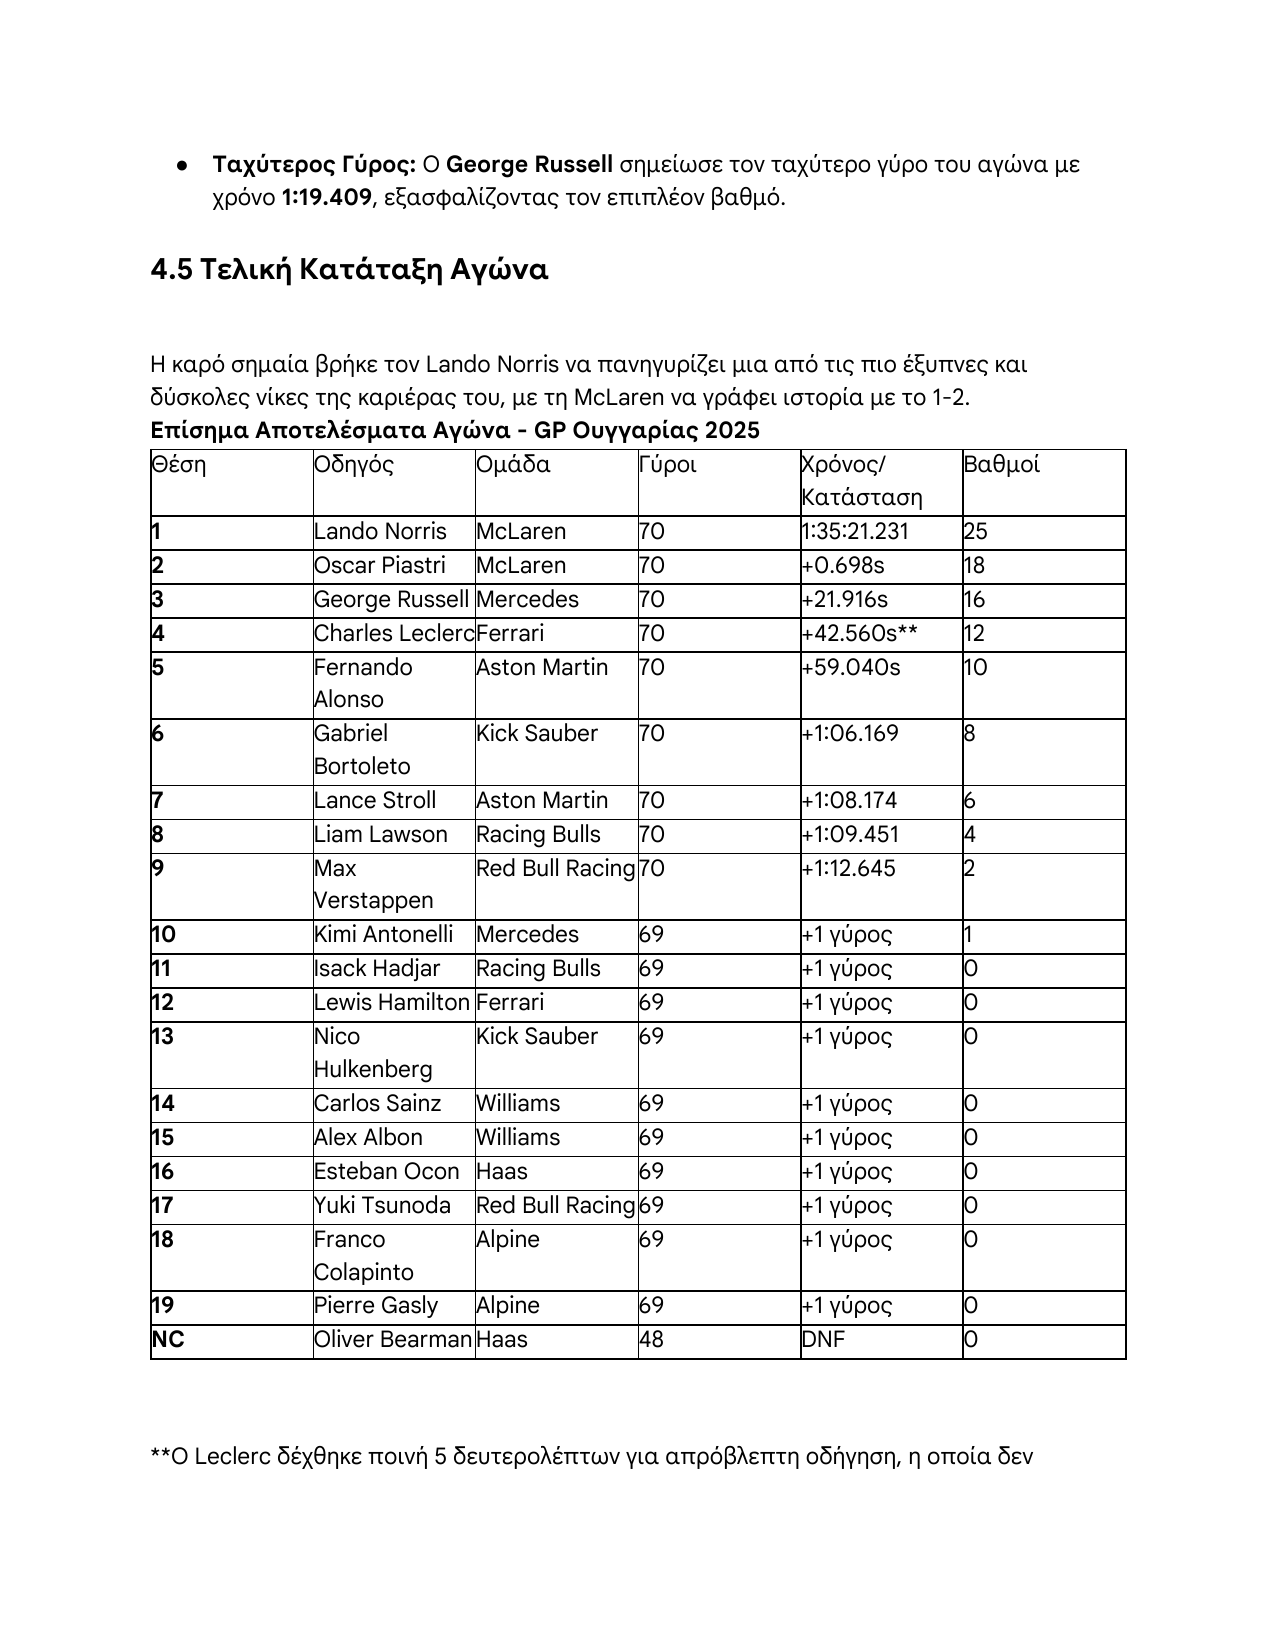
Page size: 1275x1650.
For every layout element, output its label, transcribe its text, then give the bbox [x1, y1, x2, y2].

table_cell 1 [964, 921, 1125, 953]
table_cell 69 [639, 1292, 800, 1324]
list Ταχύτερος Γύρος: Ο George Russell σημείωσε τον ταχύτερο γύρο του αγώνα με χρόνο 1:19.409, εξασφαλίζοντας τον επιπλέον βαθμό. [175, 150, 1125, 211]
table_cell 12 [964, 619, 1125, 651]
table_cell Williams [476, 1089, 638, 1122]
text Η καρό σημαία βρήκε τον Lando Norris να πανηγυρίζει μια από τις πιο έξυπνες και δύσκολες νίκες της καριέρας του, με τη McLaren να γράφει ιστορία με το 1-2. [150, 351, 1125, 412]
table_header Βαθμοί [964, 450, 1125, 515]
table_cell 69 [639, 955, 800, 987]
table_cell +0.698s [802, 551, 962, 583]
table_cell Red Bull Racing [476, 854, 638, 919]
table_cell 70 [639, 786, 800, 818]
table_cell +1 γύρος [802, 921, 962, 953]
table_cell 69 [639, 1191, 800, 1223]
table_cell +1 γύρος [802, 1089, 962, 1122]
table_cell +59.040s [802, 653, 962, 718]
table_cell 6 [152, 720, 313, 784]
table_cell 0 [964, 1292, 1125, 1324]
table_cell 8 [152, 820, 313, 852]
table_cell 0 [964, 1225, 1125, 1290]
table_cell 2 [152, 551, 313, 583]
table_cell Carlos Sainz [314, 1089, 475, 1122]
table_cell Racing Bulls [476, 820, 638, 852]
table_cell +1 γύρος [802, 1292, 962, 1324]
table_cell Oscar Piastri [314, 551, 475, 583]
table_cell 17 [152, 1191, 313, 1223]
table_cell 25 [964, 517, 1125, 549]
table_cell McLaren [476, 551, 638, 583]
table_cell 10 [964, 653, 1125, 718]
table_cell DNF [802, 1326, 962, 1358]
table_cell 70 [639, 585, 800, 617]
table_cell 0 [964, 1326, 1125, 1358]
table_cell Aston Martin [476, 786, 638, 818]
table_cell 69 [639, 1157, 800, 1189]
table_cell 70 [639, 820, 800, 852]
table_cell 48 [639, 1326, 800, 1358]
table_cell 0 [964, 1123, 1125, 1156]
table_cell 14 [152, 1089, 313, 1122]
table_cell 8 [964, 720, 1125, 784]
table_cell 11 [152, 955, 313, 987]
table_cell George Russell [314, 585, 475, 617]
table_cell Haas [476, 1157, 638, 1189]
table_cell +1 γύρος [802, 1157, 962, 1189]
table_cell Alpine [476, 1225, 638, 1290]
table_cell 70 [639, 551, 800, 583]
table_cell Liam Lawson [314, 820, 475, 852]
subtitle 4.5 Τελική Κατάταξη Αγώνα [150, 251, 1125, 288]
table_cell 70 [639, 854, 800, 919]
table_cell Nico Hulkenberg [314, 1023, 475, 1088]
table_cell 0 [964, 1191, 1125, 1223]
table_cell Esteban Ocon [314, 1157, 475, 1189]
table_cell McLaren [476, 517, 638, 549]
table_cell Ferrari [476, 989, 638, 1021]
table_cell 69 [639, 1123, 800, 1156]
table_cell 69 [639, 1023, 800, 1088]
table_cell 1:35:21.231 [802, 517, 962, 549]
table_cell 12 [152, 989, 313, 1021]
table_cell Mercedes [476, 585, 638, 617]
table_header Οδηγός [314, 450, 475, 515]
table_cell 19 [152, 1292, 313, 1324]
table_cell 70 [639, 720, 800, 784]
table_cell 15 [152, 1123, 313, 1156]
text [150, 1442, 1125, 1471]
table_cell Kick Sauber [476, 1023, 638, 1088]
table_cell 69 [639, 989, 800, 1021]
table_cell 69 [639, 1225, 800, 1290]
table_cell 6 [964, 786, 1125, 818]
table_header Γύροι [639, 450, 800, 515]
table_cell Max Verstappen [314, 854, 475, 919]
table_cell 3 [152, 585, 313, 617]
table_cell 2 [964, 854, 1125, 919]
table_cell 18 [964, 551, 1125, 583]
table_cell Lando Norris [314, 517, 475, 549]
table_cell Franco Colapinto [314, 1225, 475, 1290]
table_cell Alpine [476, 1292, 638, 1324]
table_cell Mercedes [476, 921, 638, 953]
table_header Ομάδα [476, 450, 638, 515]
table_cell +1:12.645 [802, 854, 962, 919]
table_cell Charles Leclerc [314, 619, 475, 651]
table_cell Kick Sauber [476, 720, 638, 784]
table_cell +1 γύρος [802, 1191, 962, 1223]
table_cell 0 [964, 1157, 1125, 1189]
table_cell 13 [152, 1023, 313, 1088]
table_cell 69 [639, 1089, 800, 1122]
table_cell 1 [152, 517, 313, 549]
table_cell NC [152, 1326, 313, 1358]
table_cell 16 [964, 585, 1125, 617]
table_cell 10 [152, 921, 313, 953]
table_cell 16 [152, 1157, 313, 1189]
text Επίσημα Αποτελέσματα Αγώνα - GP Ουγγαρίας 2025 [150, 416, 1125, 445]
table_cell Haas [476, 1326, 638, 1358]
table_cell Fernando Alonso [314, 653, 475, 718]
table_header Χρόνος/Κατάσταση [802, 450, 962, 515]
table_cell Lance Stroll [314, 786, 475, 818]
table_cell 4 [964, 820, 1125, 852]
table_cell Pierre Gasly [314, 1292, 475, 1324]
table_cell +1 γύρος [802, 955, 962, 987]
table_cell Ferrari [476, 619, 638, 651]
table_cell 69 [639, 921, 800, 953]
table_cell +1 γύρος [802, 1023, 962, 1088]
table_cell Alex Albon [314, 1123, 475, 1156]
table_cell Red Bull Racing [476, 1191, 638, 1223]
table_cell 0 [964, 989, 1125, 1021]
table_cell 18 [152, 1225, 313, 1290]
table_cell Oliver Bearman [314, 1326, 475, 1358]
table_cell Gabriel Bortoleto [314, 720, 475, 784]
table_cell 0 [964, 1023, 1125, 1088]
table_cell 9 [152, 854, 313, 919]
table_cell +1:06.169 [802, 720, 962, 784]
table_cell Yuki Tsunoda [314, 1191, 475, 1223]
table_cell 70 [639, 619, 800, 651]
table_cell Kimi Antonelli [314, 921, 475, 953]
table_cell 7 [152, 786, 313, 818]
table_cell 0 [964, 1089, 1125, 1122]
table_cell +1 γύρος [802, 989, 962, 1021]
table_cell Racing Bulls [476, 955, 638, 987]
table_cell 70 [639, 653, 800, 718]
table_cell Aston Martin [476, 653, 638, 718]
table_cell Lewis Hamilton [314, 989, 475, 1021]
table_cell 70 [639, 517, 800, 549]
table_cell +42.560s** [802, 619, 962, 651]
table_cell +1 γύρος [802, 1225, 962, 1290]
table_cell Williams [476, 1123, 638, 1156]
table_cell 5 [152, 653, 313, 718]
table_cell +1:09.451 [802, 820, 962, 852]
table_cell +1 γύρος [802, 1123, 962, 1156]
table_header Θέση [152, 450, 313, 515]
table_cell Isack Hadjar [314, 955, 475, 987]
table_cell +1:08.174 [802, 786, 962, 818]
table_cell +21.916s [802, 585, 962, 617]
table_cell 4 [152, 619, 313, 651]
table_cell 0 [964, 955, 1125, 987]
